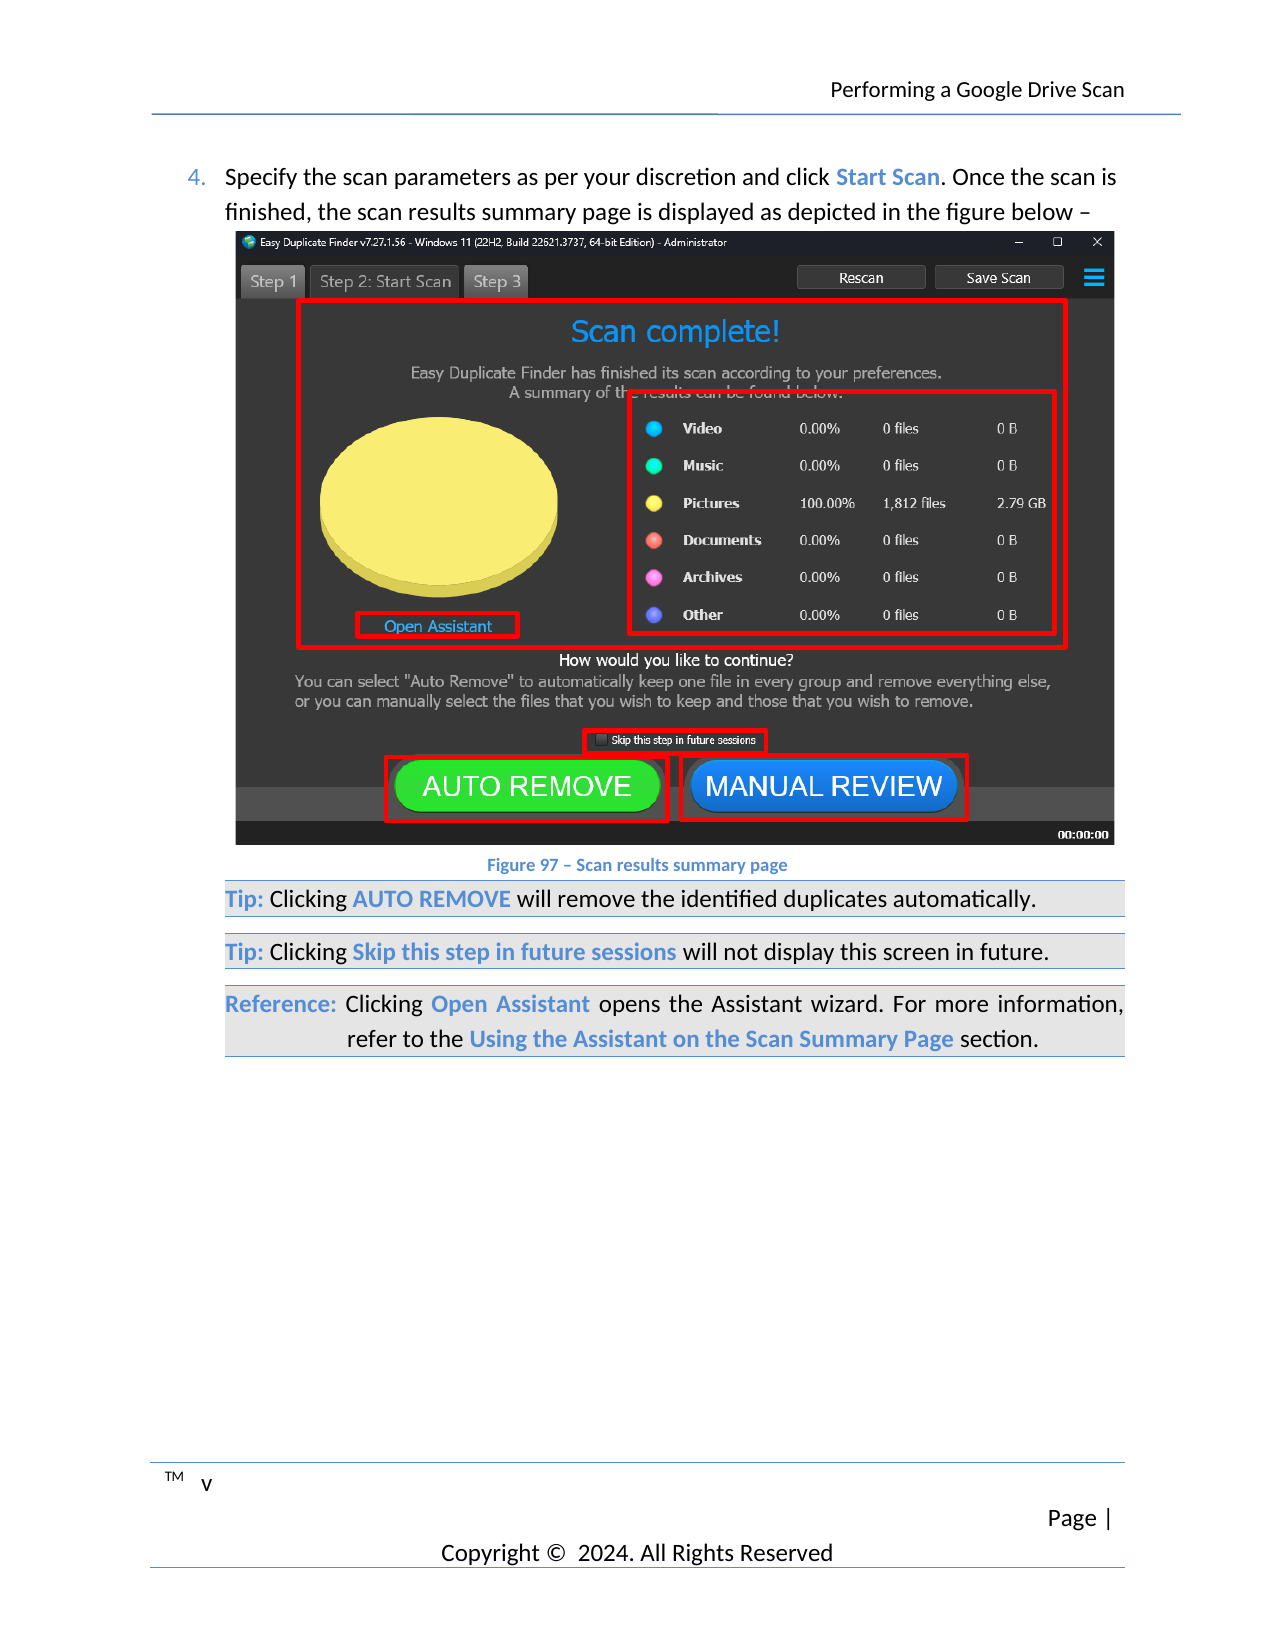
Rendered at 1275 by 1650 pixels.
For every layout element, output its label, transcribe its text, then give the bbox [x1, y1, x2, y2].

text Tip: Clicking AUTO REMOVE will remove the identified duplicates automatically. [225, 881, 1125, 916]
text Reference: Clicking Open Assistant opens the Assistant wizard. For more information, refer to the Using the Assistant on the Scan Summary Page section. [225, 986, 1125, 1056]
text Tip: Clicking Skip this step in future sessions will not display this screen in future. [225, 934, 1125, 968]
picture [235, 231, 1115, 845]
list Specify the scan parameters as per your discretion and click Start Scan. Once the scan is finished, the scan results summary page is displayed as depicted in the figure below – [187, 161, 1125, 227]
